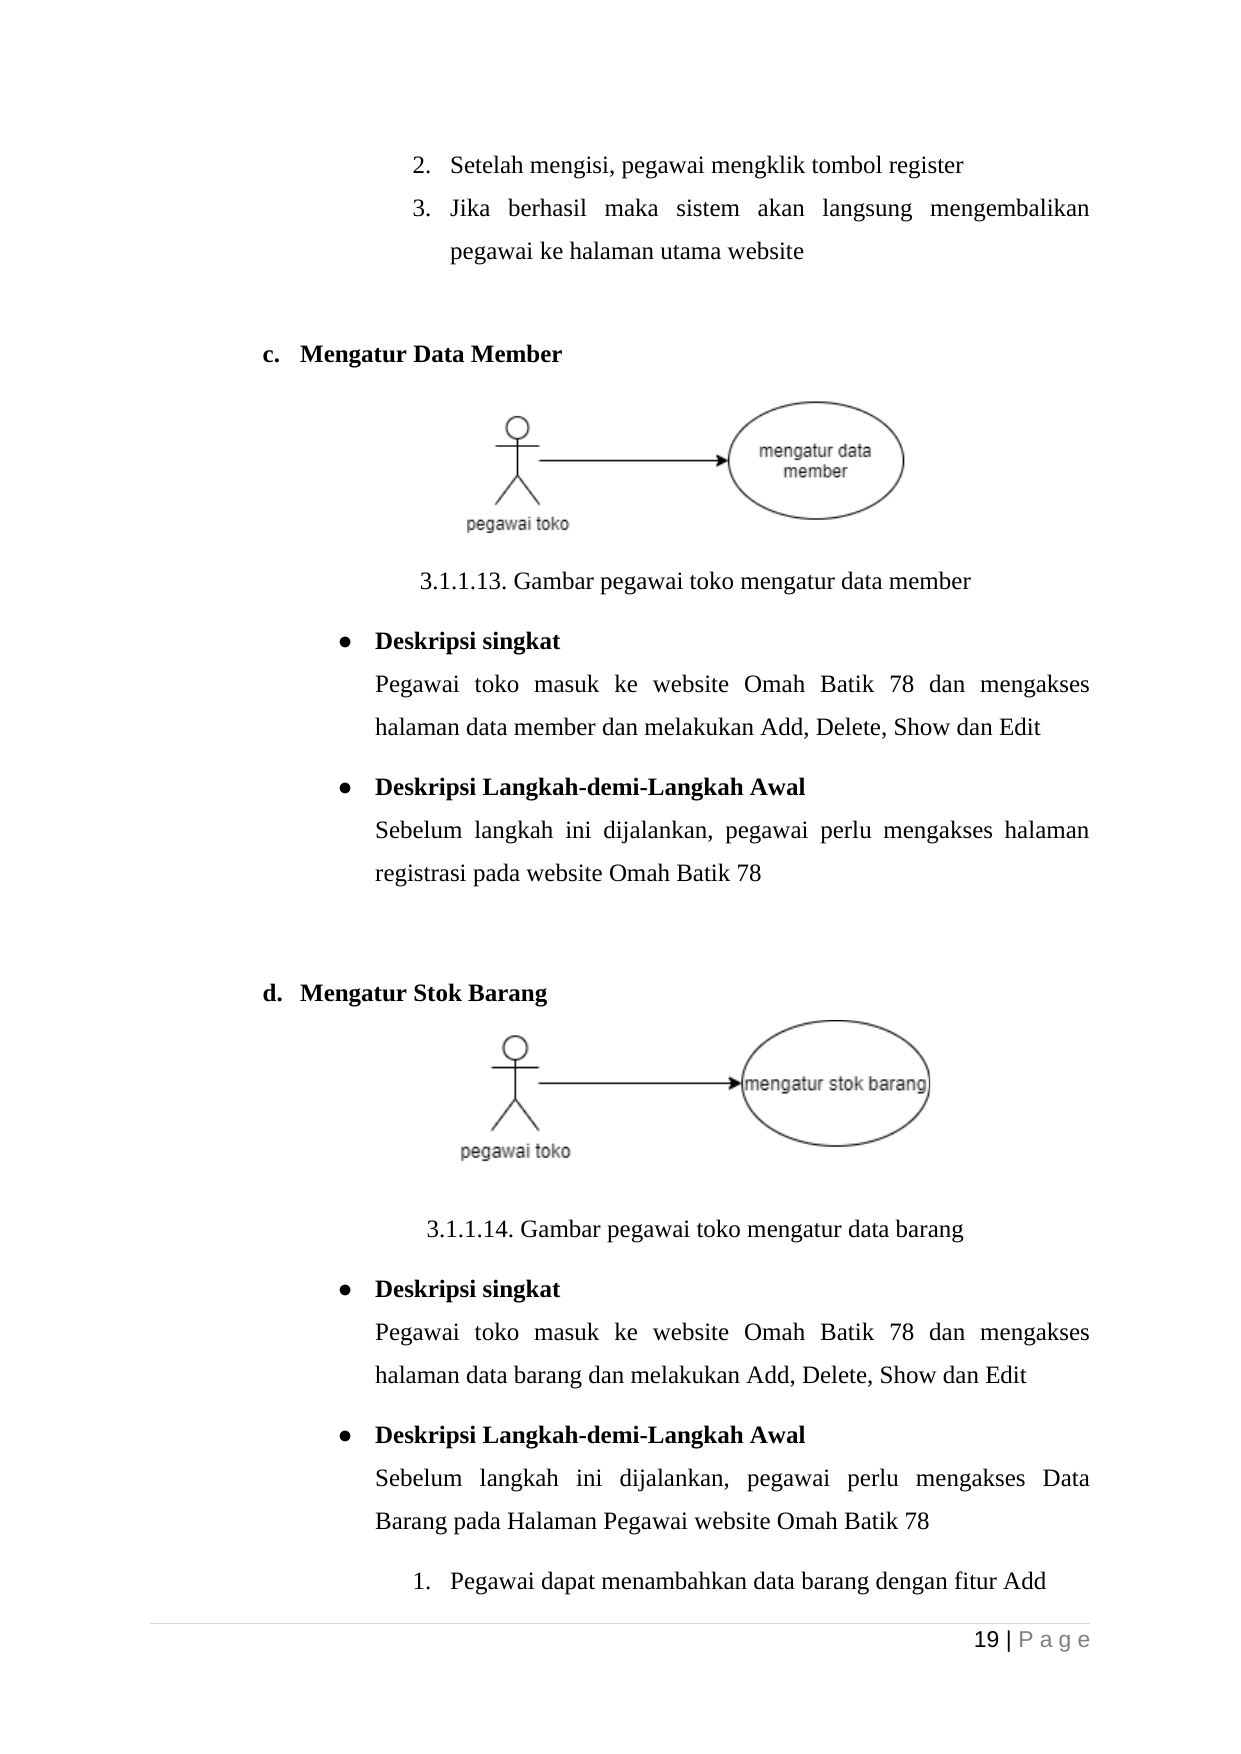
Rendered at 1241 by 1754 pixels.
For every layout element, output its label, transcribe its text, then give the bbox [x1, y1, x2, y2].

list Deskripsi singkat [337, 1274, 1090, 1302]
list Deskripsi Langkah-demi-Langkah Awal [337, 772, 1090, 801]
text 3.1.1.14. Gambar pegawai toko mengatur data barang [300, 1214, 1090, 1243]
text Pegawai toko masuk ke website Omah Batik 78 dan mengakses halaman data barang dan melakukan Add, Delete, Show dan Edit [375, 1317, 1090, 1389]
text Sebelum langkah ini dijalankan, pegawai perlu mengakses halaman registrasi pada website Omah Batik 78 [375, 815, 1090, 887]
list Mengatur Data Member [262, 339, 1090, 368]
list Mengatur Stok Barang [262, 978, 1090, 1006]
list Deskripsi singkat [337, 626, 1090, 654]
list Deskripsi Langkah-demi-Langkah Awal [337, 1420, 1090, 1448]
text Pegawai toko masuk ke website Omah Batik 78 dan mengakses halaman data member dan melakukan Add, Delete, Show dan Edit [375, 669, 1090, 741]
list Setelah mengisi, pegawai mengklik tombol register [412, 150, 1090, 179]
text 3.1.1.13. Gambar pegawai toko mengatur data member [300, 566, 1090, 595]
list Pegawai dapat menambahkan data barang dengan fitur Add [412, 1566, 1090, 1594]
list Jika berhasil maka sistem akan langsung mengembalikan pegawai ke halaman utama website [412, 193, 1090, 265]
text Sebelum langkah ini dijalankan, pegawai perlu mengakses Data Barang pada Halaman Pegawai website Omah Batik 78 [375, 1463, 1090, 1535]
picture [466, 382, 924, 536]
picture [460, 1020, 931, 1184]
